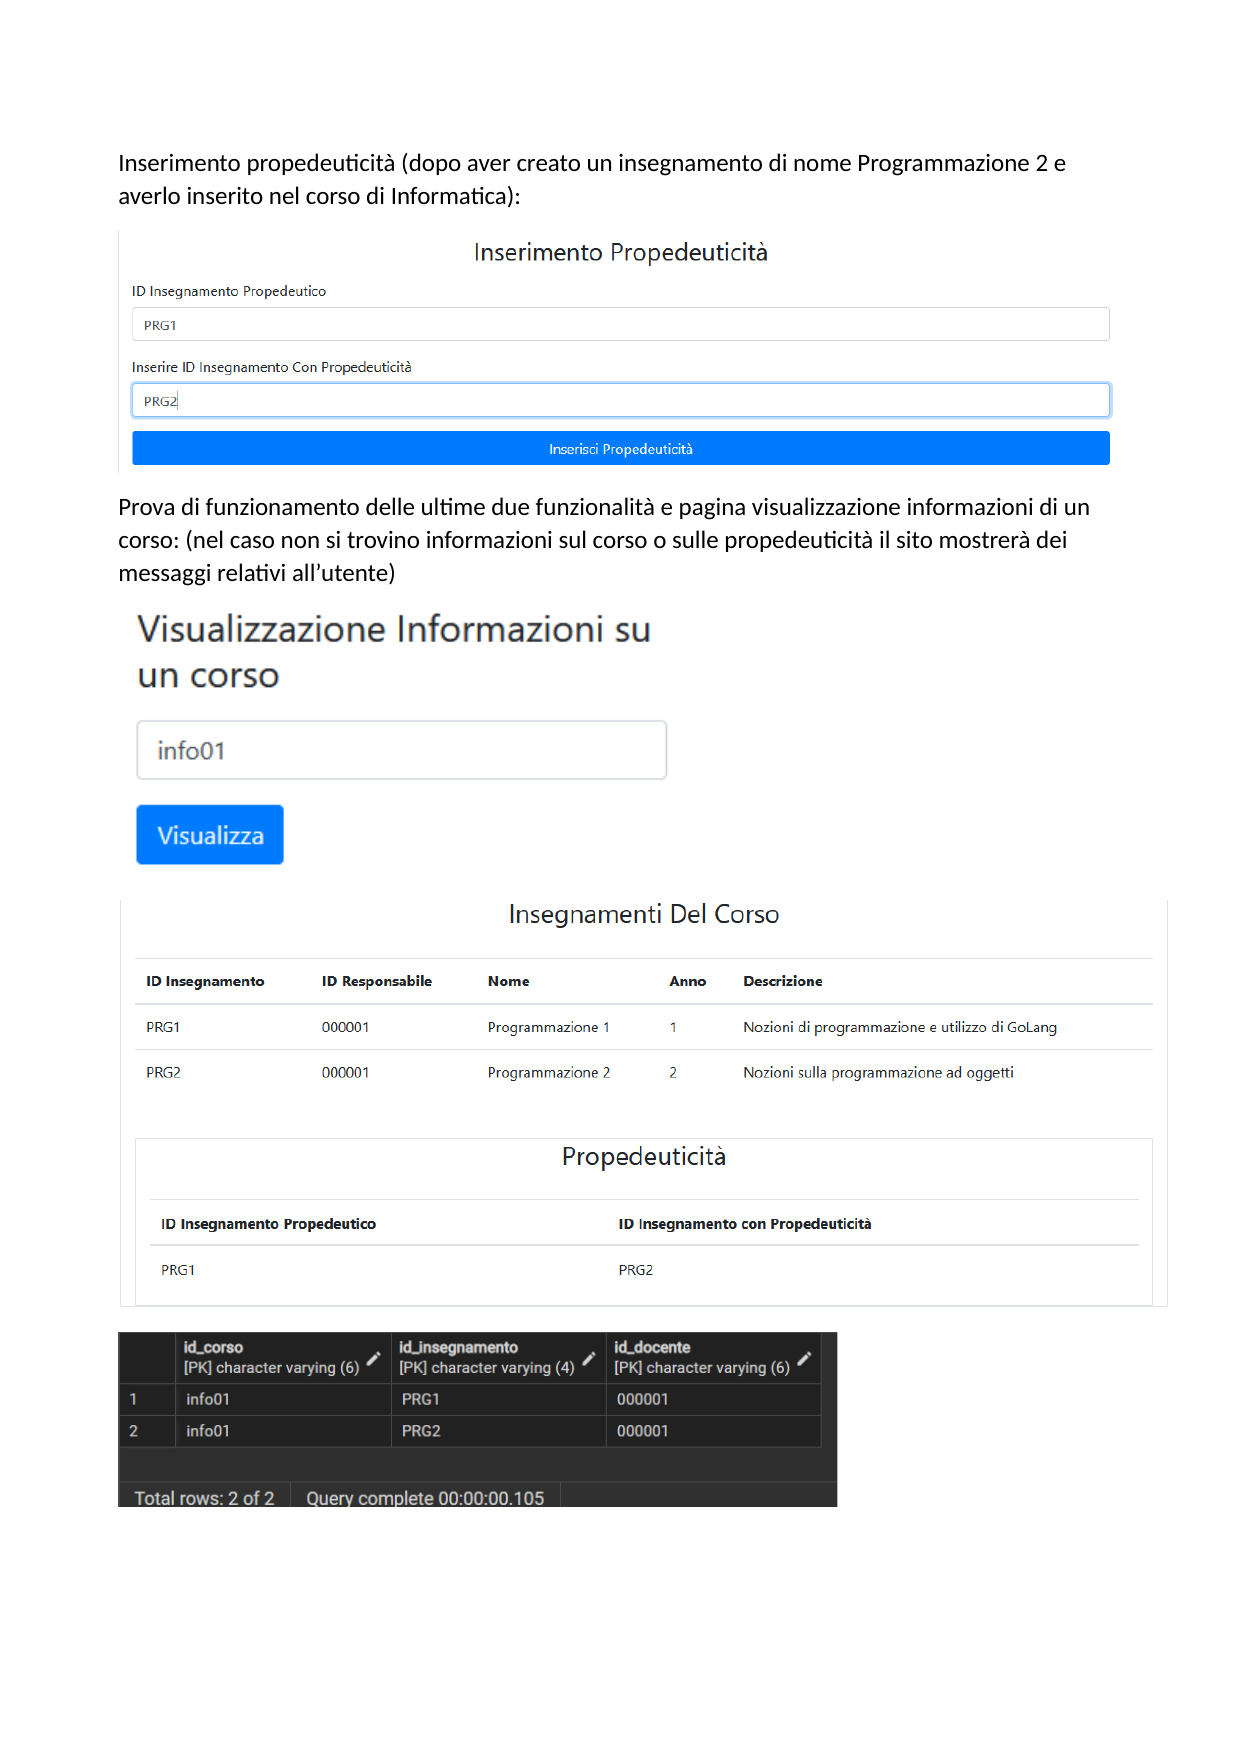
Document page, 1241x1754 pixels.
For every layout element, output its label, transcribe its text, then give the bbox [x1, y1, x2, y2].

picture [118, 230, 1123, 473]
picture [118, 900, 1174, 1314]
text Inserimento propedeuticità (dopo aver creato un insegnamento di nome Programmazione 2 e averlo inserito nel corso di Informatica): [118, 148, 1122, 211]
text Prova di funzionamento delle ultime due funzionalità e pagina visualizzazione informazioni di un corso: (nel caso non si trovino informazioni sul corso o sulle propedeuticità il sito mostrerà dei messaggi relativi all’utente) [118, 491, 1122, 588]
picture [118, 1332, 838, 1507]
picture [118, 606, 690, 882]
